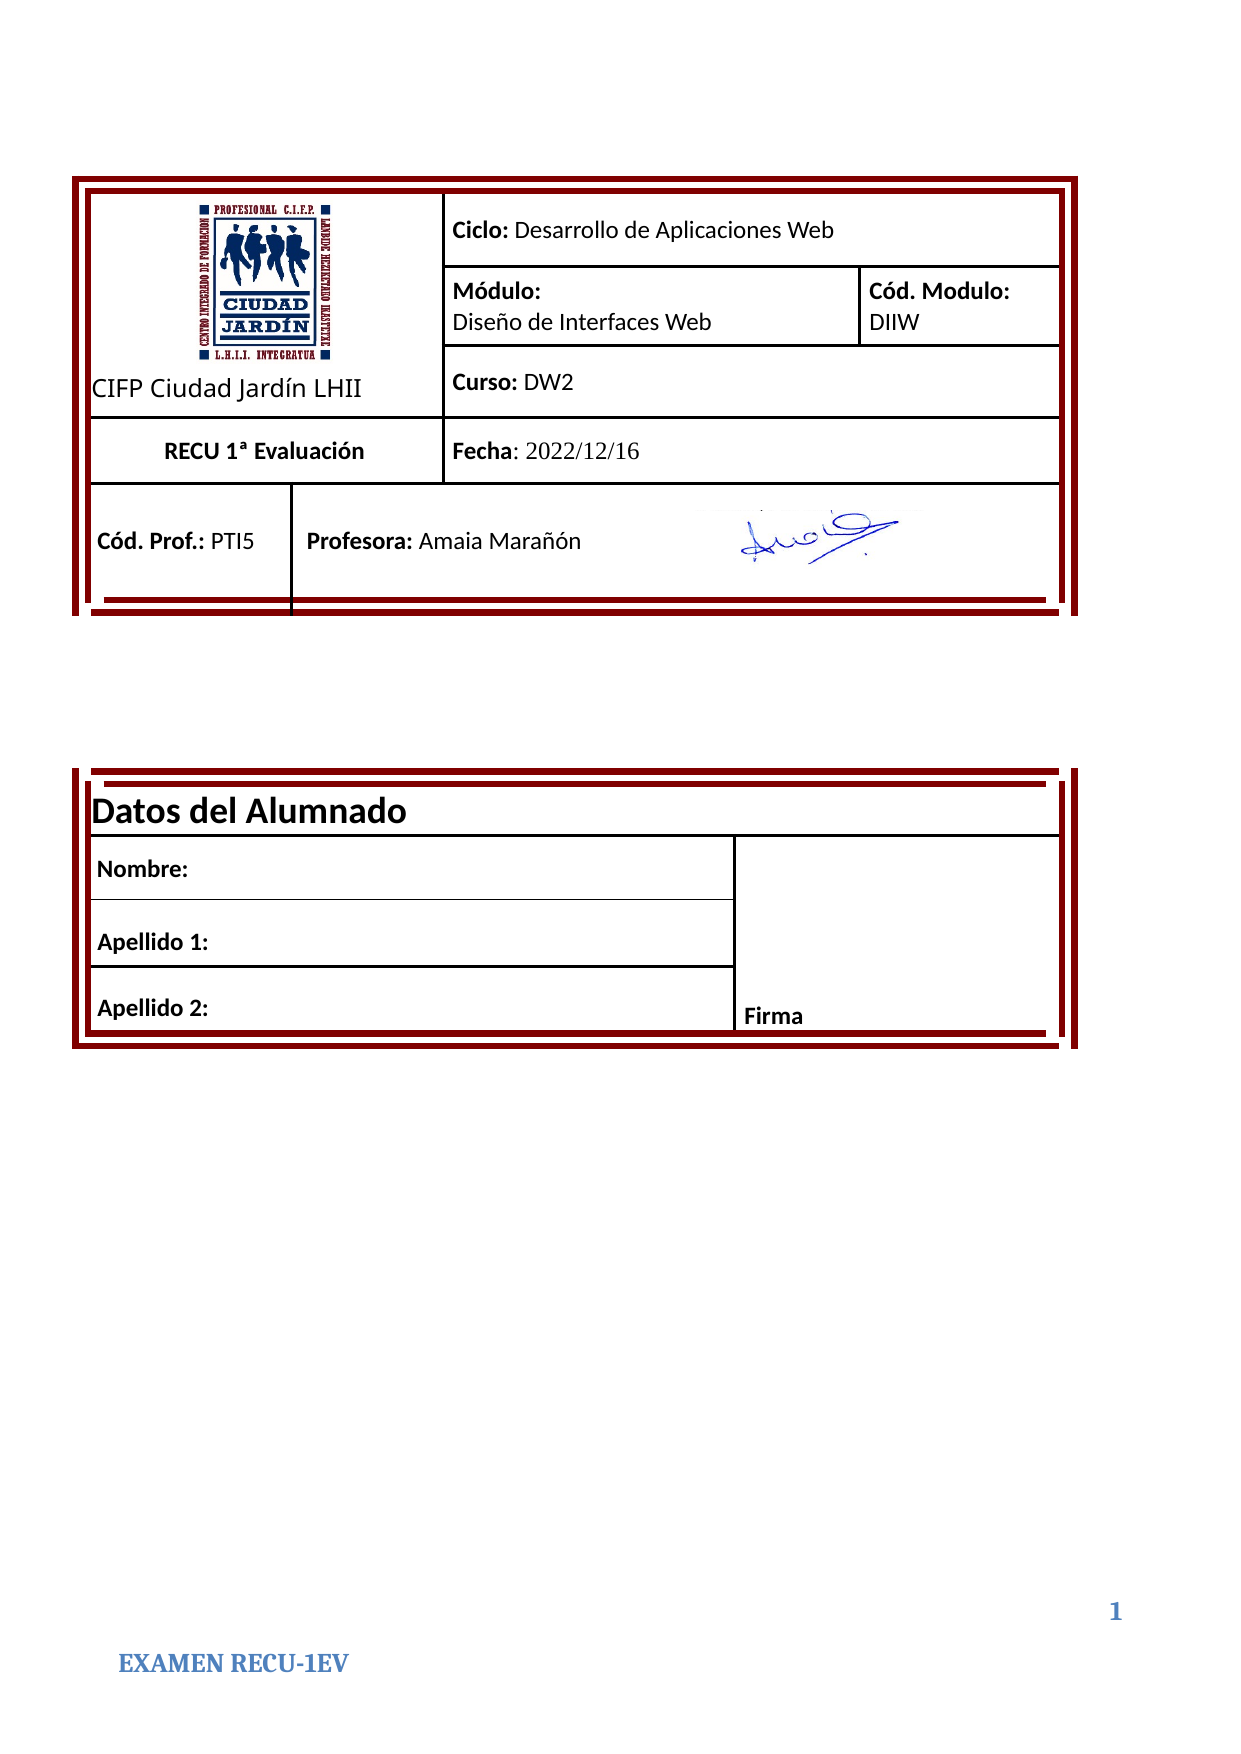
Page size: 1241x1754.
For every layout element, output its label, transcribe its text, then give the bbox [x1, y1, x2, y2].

picture [195, 200, 334, 364]
table_header CIFP Ciudad Jardín LHII [82, 182, 443, 416]
table_cell Datos del Alumnado [82, 768, 1068, 834]
table_cell Cód. Prof.: PTI5 [91, 485, 290, 597]
table_cell Apellido 2: [91, 968, 733, 1030]
table_cell Apellido 1: [91, 900, 733, 965]
table_header Ciclo: Desarrollo de Aplicaciones Web [443, 182, 1068, 265]
table_cell Fecha: 2022/12/16 [445, 419, 1059, 482]
picture [695, 510, 952, 572]
table_cell Cód. Modulo: DIIW [861, 268, 1059, 344]
table_cell Curso: DW2 [445, 347, 1059, 416]
table_cell Firma [736, 837, 1059, 1030]
table_cell Profesora: Amaia Marañón [293, 485, 679, 597]
table_cell RECU 1ª Evaluación [91, 419, 442, 482]
table_cell Módulo: Diseño de Interfaces Web [445, 268, 858, 344]
table_cell Nombre: [91, 837, 733, 899]
table_cell [680, 485, 1059, 597]
table_cell [82, 597, 1068, 768]
